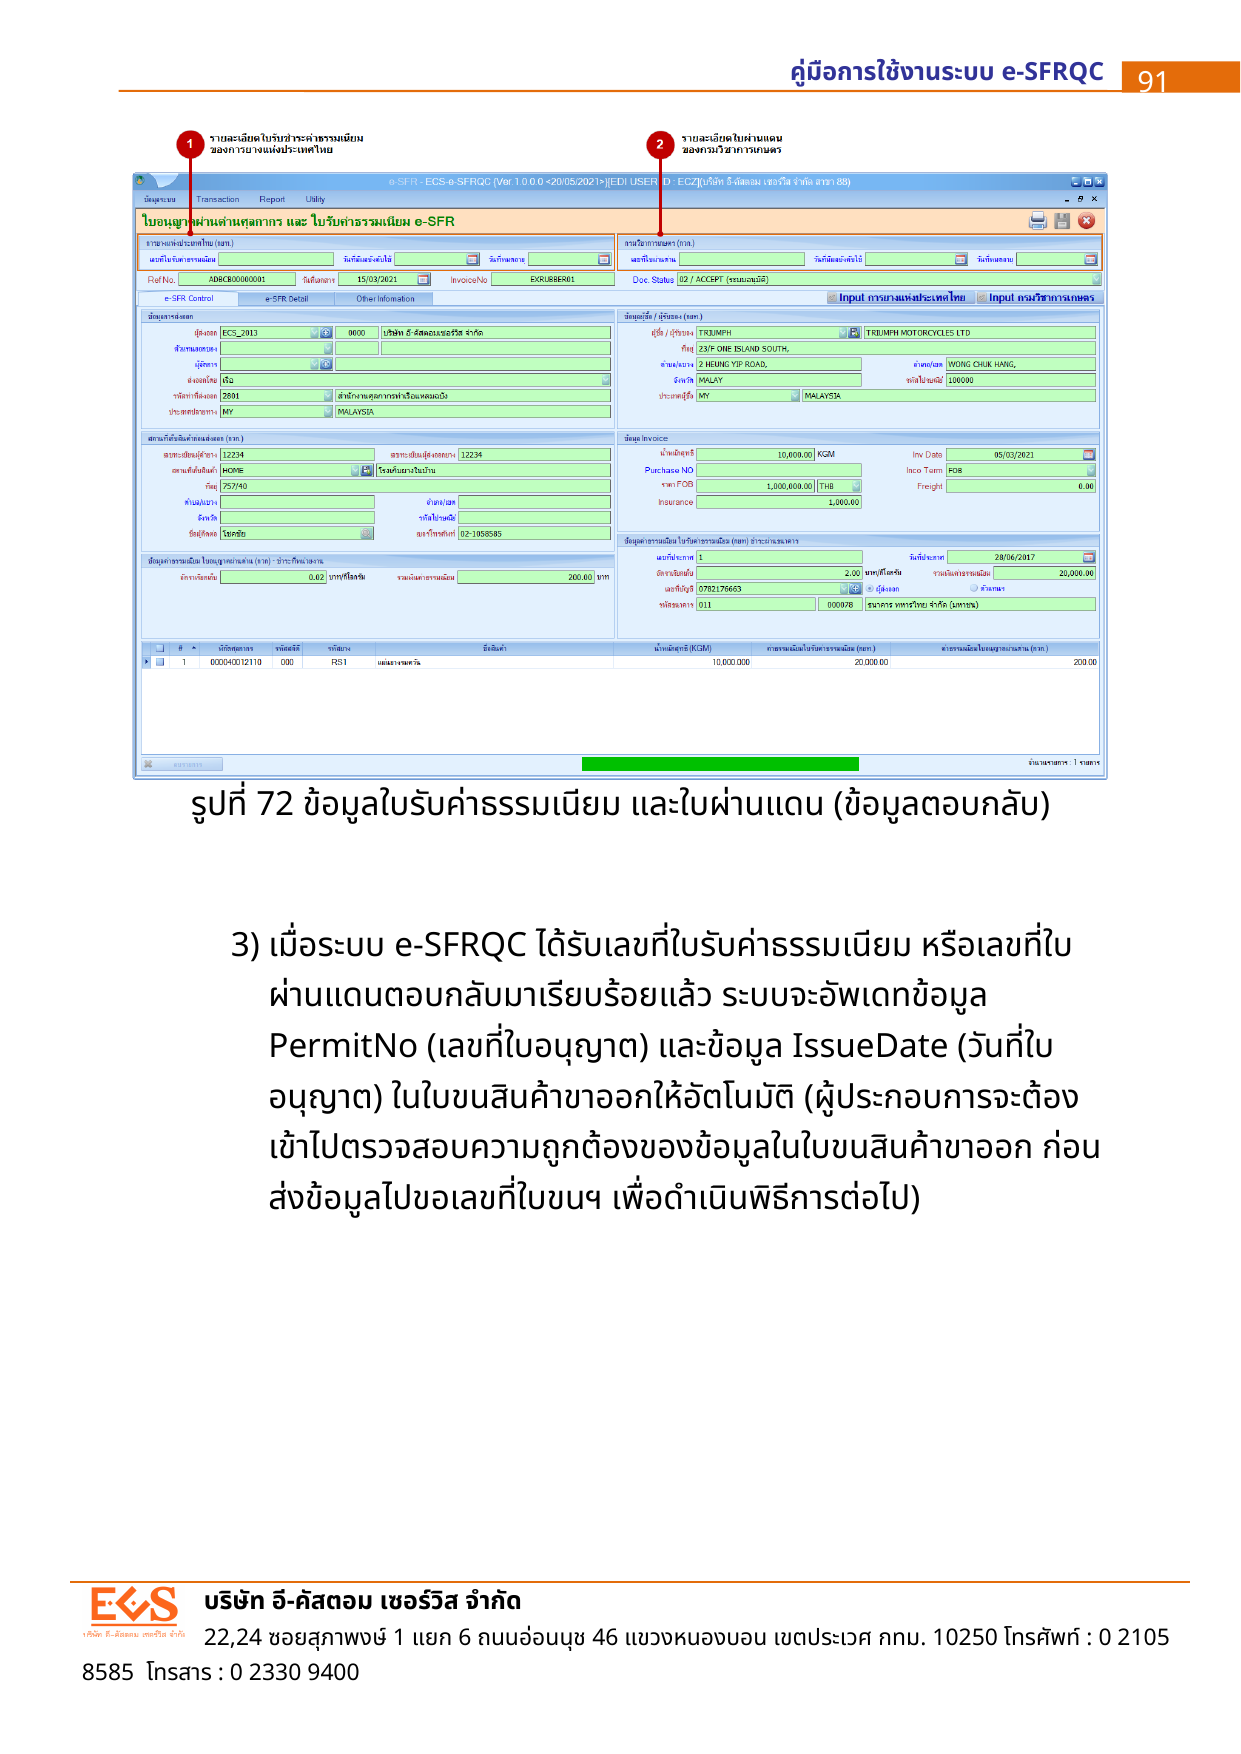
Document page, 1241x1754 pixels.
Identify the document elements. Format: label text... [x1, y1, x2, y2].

text รูปที่ 72 ข้อมูลใบรับค่าธรรมเนียม และใบผ่านแดน (ข้อมูลตอบกลับ) [118, 779, 1122, 830]
picture [132, 118, 1108, 780]
picture [81, 1585, 185, 1636]
list เมื่อระบบ e-SFRQC ได้รับเลขที่ใบรับค่าธรรมเนียม หรือเลขที่ใบผ่านแดนตอบกลับมาเรียบร้อยแล้ว ระบบจะอัพเดทข้อมูล PermitNo (เลขที่ใบอนุญาต) และข้อมูล IssueDate (วันที่ใบอนุญาต) ในใบขนสินค้าขาออกให้อัตโนมัติ (ผู้ประกอบการจะต้องเข้าไปตรวจสอบความถูกต้องของข้อมูลในใบขนสินค้าขาออก ก่อนส่งข้อมูลไปขอเลขที่ใบขนฯ เพื่อดำเนินพิธีการต่อไป) [231, 921, 1122, 1224]
